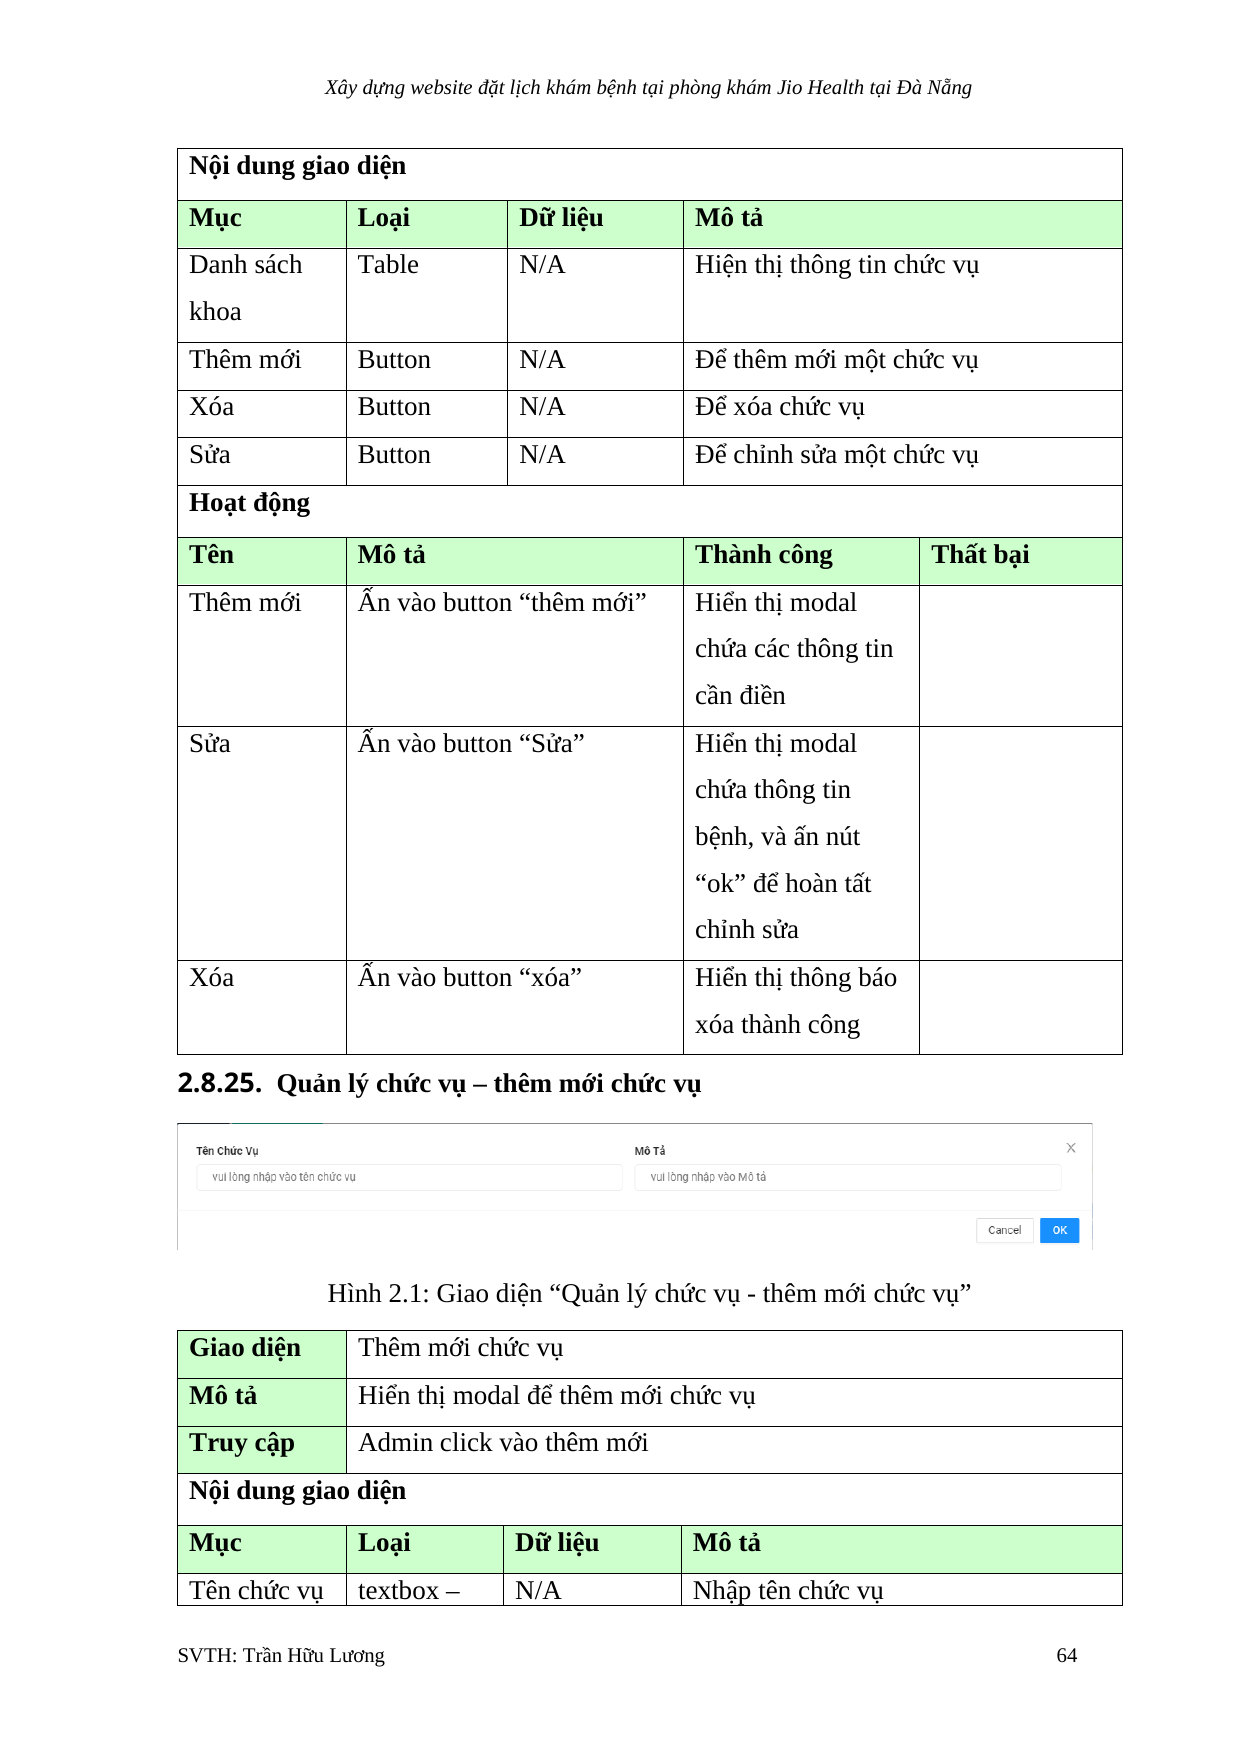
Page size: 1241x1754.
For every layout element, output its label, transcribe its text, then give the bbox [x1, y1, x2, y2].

table_cell Để chỉnh sửa một chức vụ [684, 438, 1122, 485]
table_cell Hiện thị thông tin chức vụ [684, 249, 1122, 342]
table_cell Ấn vào button “xóa” [347, 961, 683, 1054]
table_cell Truy cập [178, 1427, 346, 1473]
table_cell Danh sách khoa [178, 249, 346, 342]
table_cell Mô tả [178, 1379, 346, 1426]
table_cell Thất bại [920, 538, 1122, 584]
table_header Giao diện [178, 1331, 346, 1378]
table_cell N/A [508, 391, 683, 437]
subtitle Quản lý chức vụ – thêm mới chức vụ [177, 1064, 1122, 1101]
table_cell Hiển thị modal chứa thông tin bệnh, và ấn nút “ok” để hoàn tất chỉnh sửa [684, 727, 919, 960]
table_cell Button [347, 438, 507, 485]
subtitle Giao diện “Quản lý chức vụ - thêm mới chức vụ” [177, 1277, 1122, 1308]
table_cell Button [347, 391, 507, 437]
table_header Thêm mới chức vụ [347, 1331, 1122, 1378]
table_cell Để thêm mới một chức vụ [684, 343, 1122, 389]
table_cell Tên [178, 538, 346, 584]
table_cell N/A [504, 1574, 681, 1605]
table_cell Ấn vào button “thêm mới” [347, 586, 683, 726]
table_cell Hoạt động [178, 486, 1122, 537]
table_cell [920, 727, 1122, 960]
table_cell Button [347, 343, 507, 389]
table_cell N/A [508, 438, 683, 485]
table_cell Ấn vào button “Sửa” [347, 727, 683, 960]
table_cell Loại [347, 201, 507, 247]
table_cell Thêm mới [178, 343, 346, 389]
table_cell Xóa [178, 961, 346, 1054]
table_cell Tên chức vụ [178, 1574, 346, 1605]
table_cell Mô tả [347, 538, 683, 584]
table_cell N/A [508, 249, 683, 342]
table_cell Sửa [178, 727, 346, 960]
table_cell Loại [347, 1526, 503, 1573]
table_cell Table [347, 249, 507, 342]
table_cell Hiển thị modal để thêm mới chức vụ [347, 1379, 1122, 1426]
table_cell Nhập tên chức vụ [682, 1574, 1122, 1605]
picture [177, 1123, 1093, 1250]
table_cell Admin click vào thêm mới [347, 1427, 1122, 1473]
table_cell Mô tả [682, 1526, 1122, 1573]
table_cell Xóa [178, 391, 346, 437]
table_cell Dữ liệu [508, 201, 683, 247]
table_cell Thêm mới [178, 586, 346, 726]
table_cell Nội dung giao diện [178, 1474, 1122, 1525]
table_cell Sửa [178, 438, 346, 485]
table_cell Mô tả [684, 201, 1122, 247]
table_cell Dữ liệu [504, 1526, 681, 1573]
table_cell Nội dung giao diện [178, 149, 1122, 200]
table_cell N/A [508, 343, 683, 389]
table_cell textbox – string [347, 1574, 503, 1605]
table_cell Hiển thị thông báo xóa thành công [684, 961, 919, 1054]
table_cell [920, 586, 1122, 726]
table_cell Mục [178, 201, 346, 247]
table_cell Mục [178, 1526, 346, 1573]
table_cell [920, 961, 1122, 1054]
table_cell Để xóa chức vụ [684, 391, 1122, 437]
table_cell Thành công [684, 538, 919, 584]
table_cell Hiển thị modal chứa các thông tin cần điền [684, 586, 919, 726]
